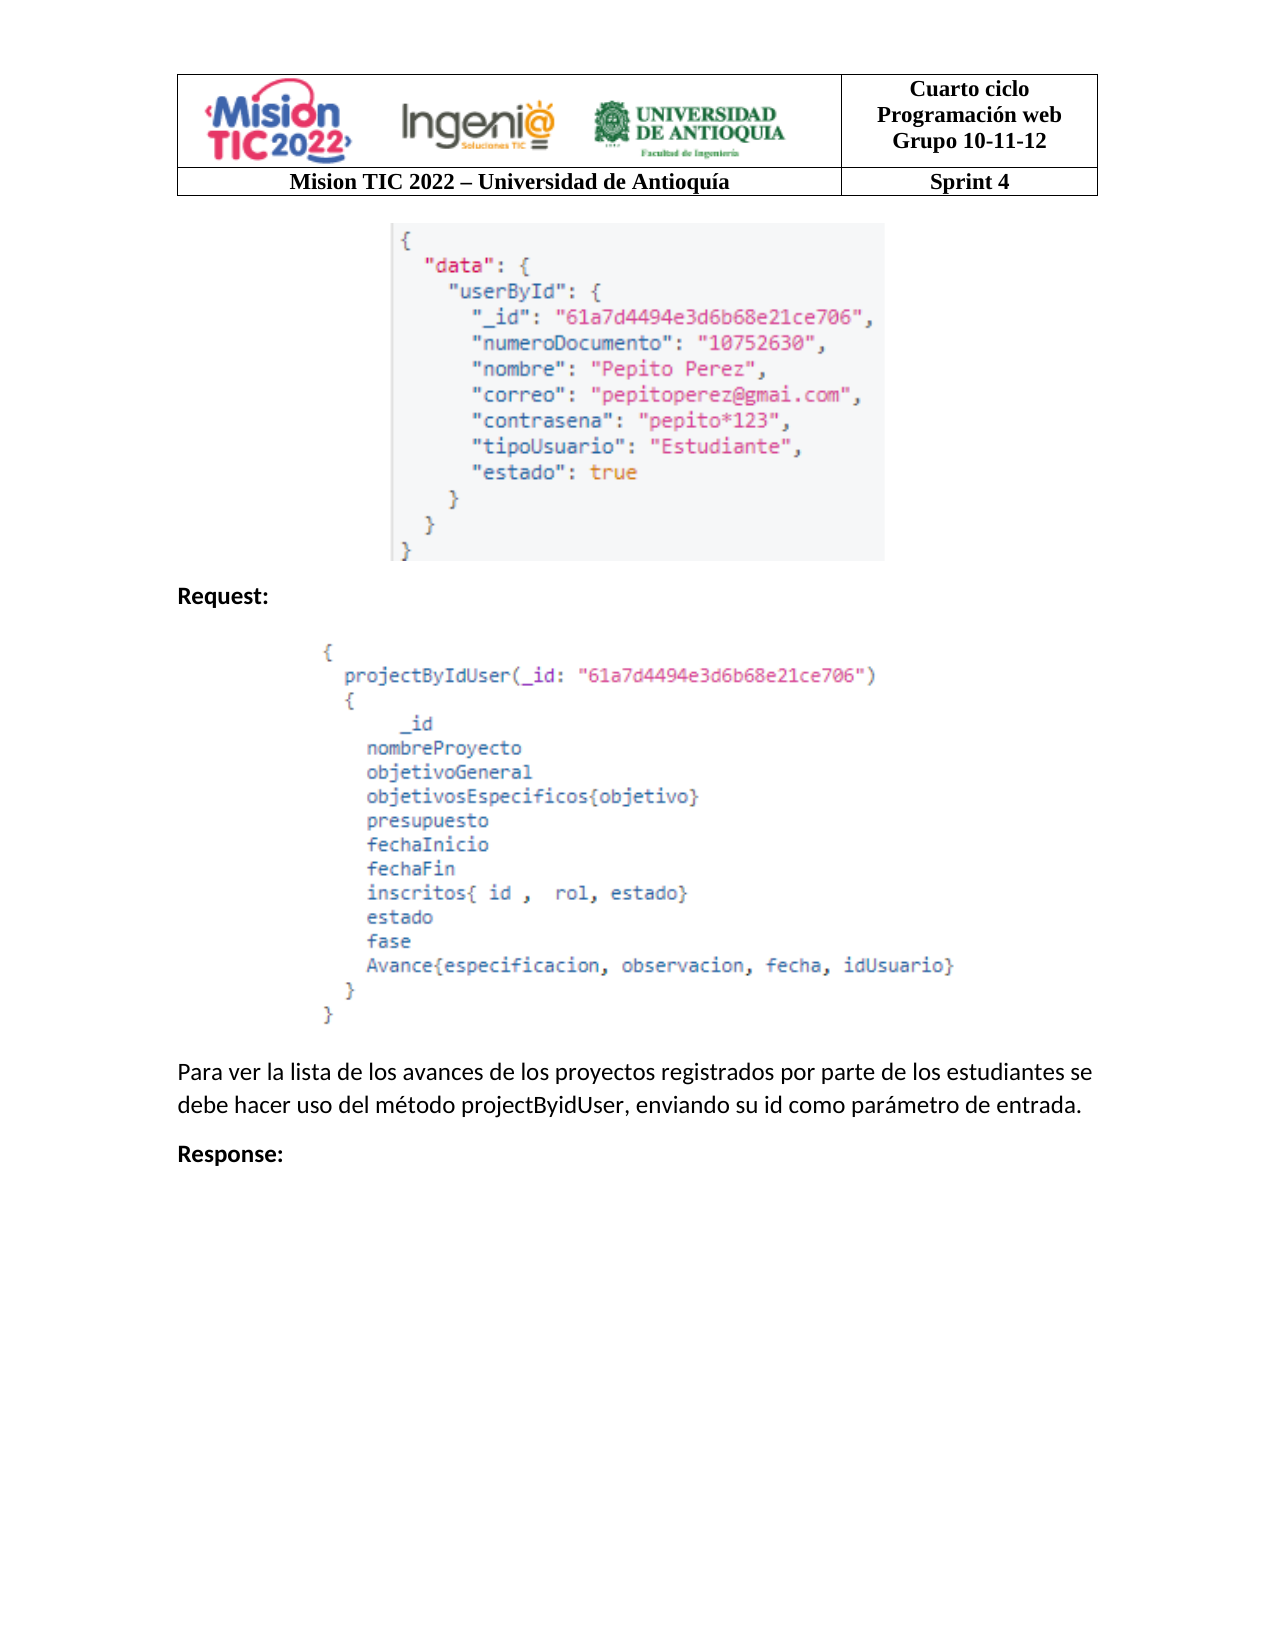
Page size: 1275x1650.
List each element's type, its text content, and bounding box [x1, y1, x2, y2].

picture [316, 629, 959, 1038]
text Para ver la lista de los avances de los proyectos registrados por parte de los estudiantes se debe hacer uso del método projectByidUser, enviando su id como parámetro de entrada. [177, 1056, 1098, 1119]
text Request: [177, 580, 1098, 610]
text Response: [177, 1139, 1098, 1169]
picture [390, 223, 885, 561]
picture [188, 75, 794, 167]
